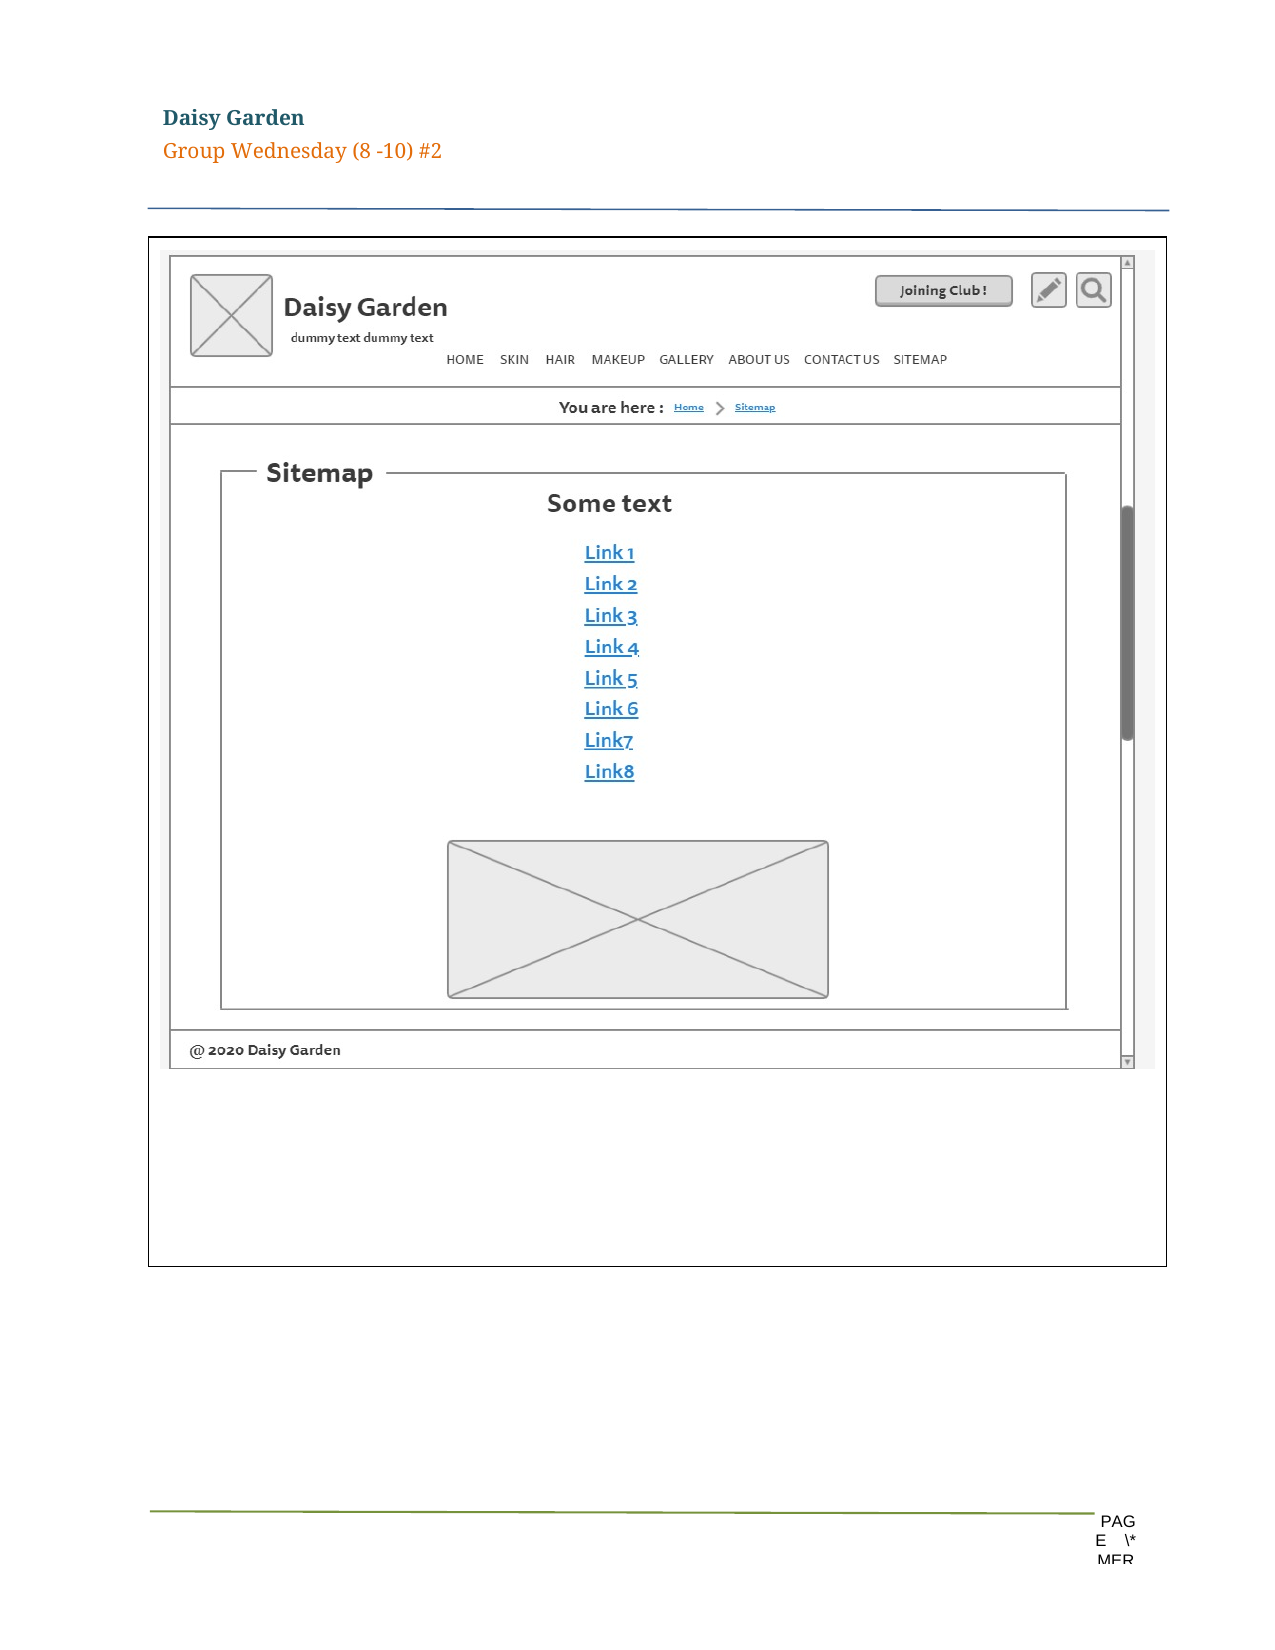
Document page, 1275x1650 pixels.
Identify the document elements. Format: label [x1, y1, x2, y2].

picture [160, 250, 1156, 1069]
table_cell [149, 238, 1166, 1266]
